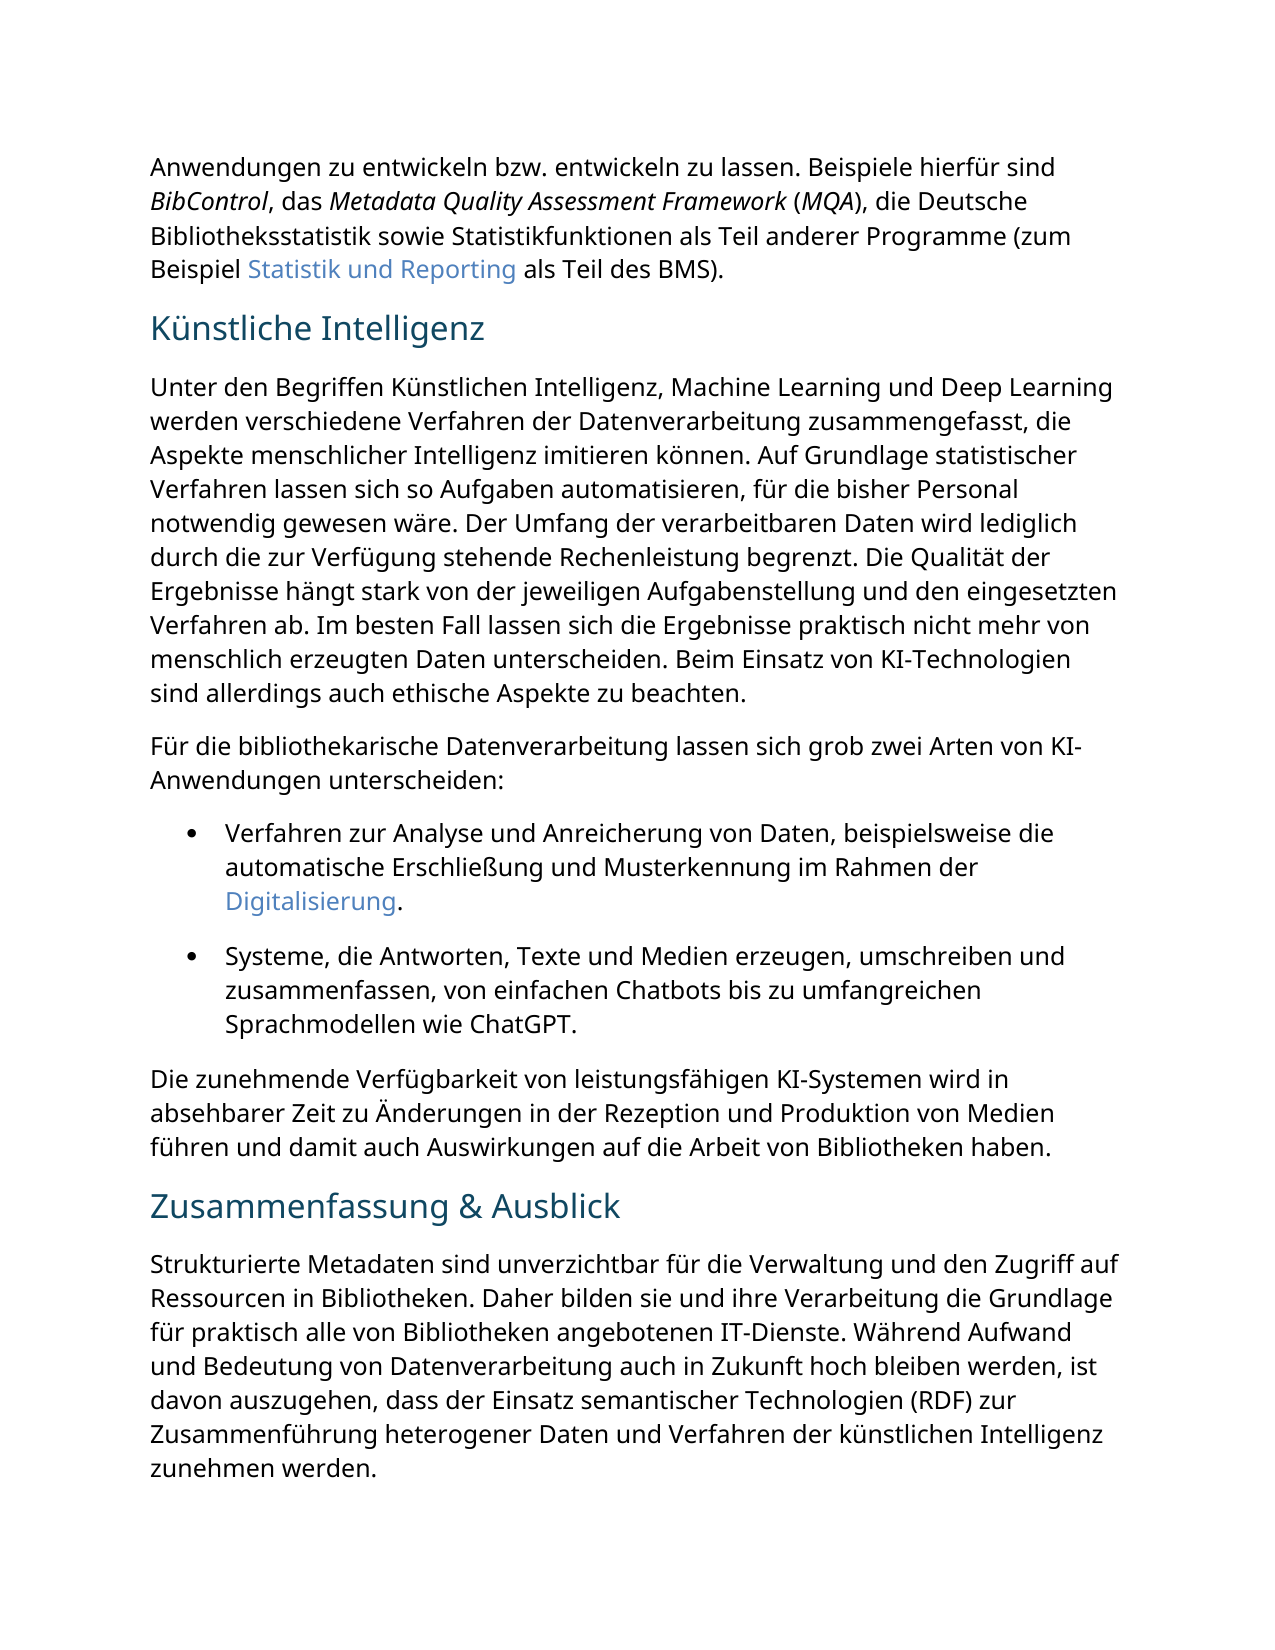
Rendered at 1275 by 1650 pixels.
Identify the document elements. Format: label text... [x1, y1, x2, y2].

list Verfahren zur Analyse und Anreicherung von Daten, beispielsweise die automatische Erschließung und Musterkennung im Rahmen der Digitalisierung. [187, 815, 1125, 918]
text Unter den Begriffen Künstlichen Intelligenz, Machine Learning und Deep Learning werden verschiedene Verfahren der Datenverarbeitung zusammengefasst, die Aspekte menschlicher Intelligenz imitieren können. Auf Grundlage statistischer Verfahren lassen sich so Aufgaben automatisieren, für die bisher Personal notwendig gewesen wäre. Der Umfang der verarbeitbaren Daten wird lediglich durch die zur Verfügung stehende Rechenleistung begrenzt. Die Qualität der Ergebnisse hängt stark von der jeweiligen Aufgabenstellung und den eingesetzten Verfahren ab. Im besten Fall lassen sich die Ergebnisse praktisch nicht mehr von menschlich erzeugten Daten unterscheiden. Beim Einsatz von KI-Technologien sind allerdings auch ethische Aspekte zu beachten. [150, 369, 1125, 710]
text Für die bibliothekarische Datenverarbeitung lassen sich grob zwei Arten von KI-Anwendungen unterscheiden: [150, 728, 1125, 797]
subtitle Künstliche Intelligenz [150, 305, 1125, 350]
text Die zunehmende Verfügbarkeit von leistungsfähigen KI-Systemen wird in absehbarer Zeit zu Änderungen in der Rezeption und Produktion von Medien führen und damit auch Auswirkungen auf die Arbeit von Bibliotheken haben. [150, 1061, 1125, 1164]
list Systeme, die Antworten, Texte und Medien erzeugen, umschreiben und zusammenfassen, von einfachen Chatbots bis zu umfangreichen Sprachmodellen wie ChatGPT. [187, 938, 1125, 1041]
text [150, 150, 1125, 286]
text Strukturierte Metadaten sind unverzichtbar für die Verwaltung und den Zugriff auf Ressourcen in Bibliotheken. Daher bilden sie und ihre Verarbeitung die Grundlage für praktisch alle von Bibliotheken angebotenen IT-Dienste. Während Aufwand und Bedeutung von Datenverarbeitung auch in Zukunft hoch bleiben werden, ist davon auszugehen, dass der Einsatz semantischer Technologien (RDF) zur Zusammenführung heterogener Daten und Verfahren der künstlichen Intelligenz zunehmen werden. [150, 1247, 1125, 1485]
subtitle Zusammenfassung & Ausblick [150, 1182, 1125, 1228]
